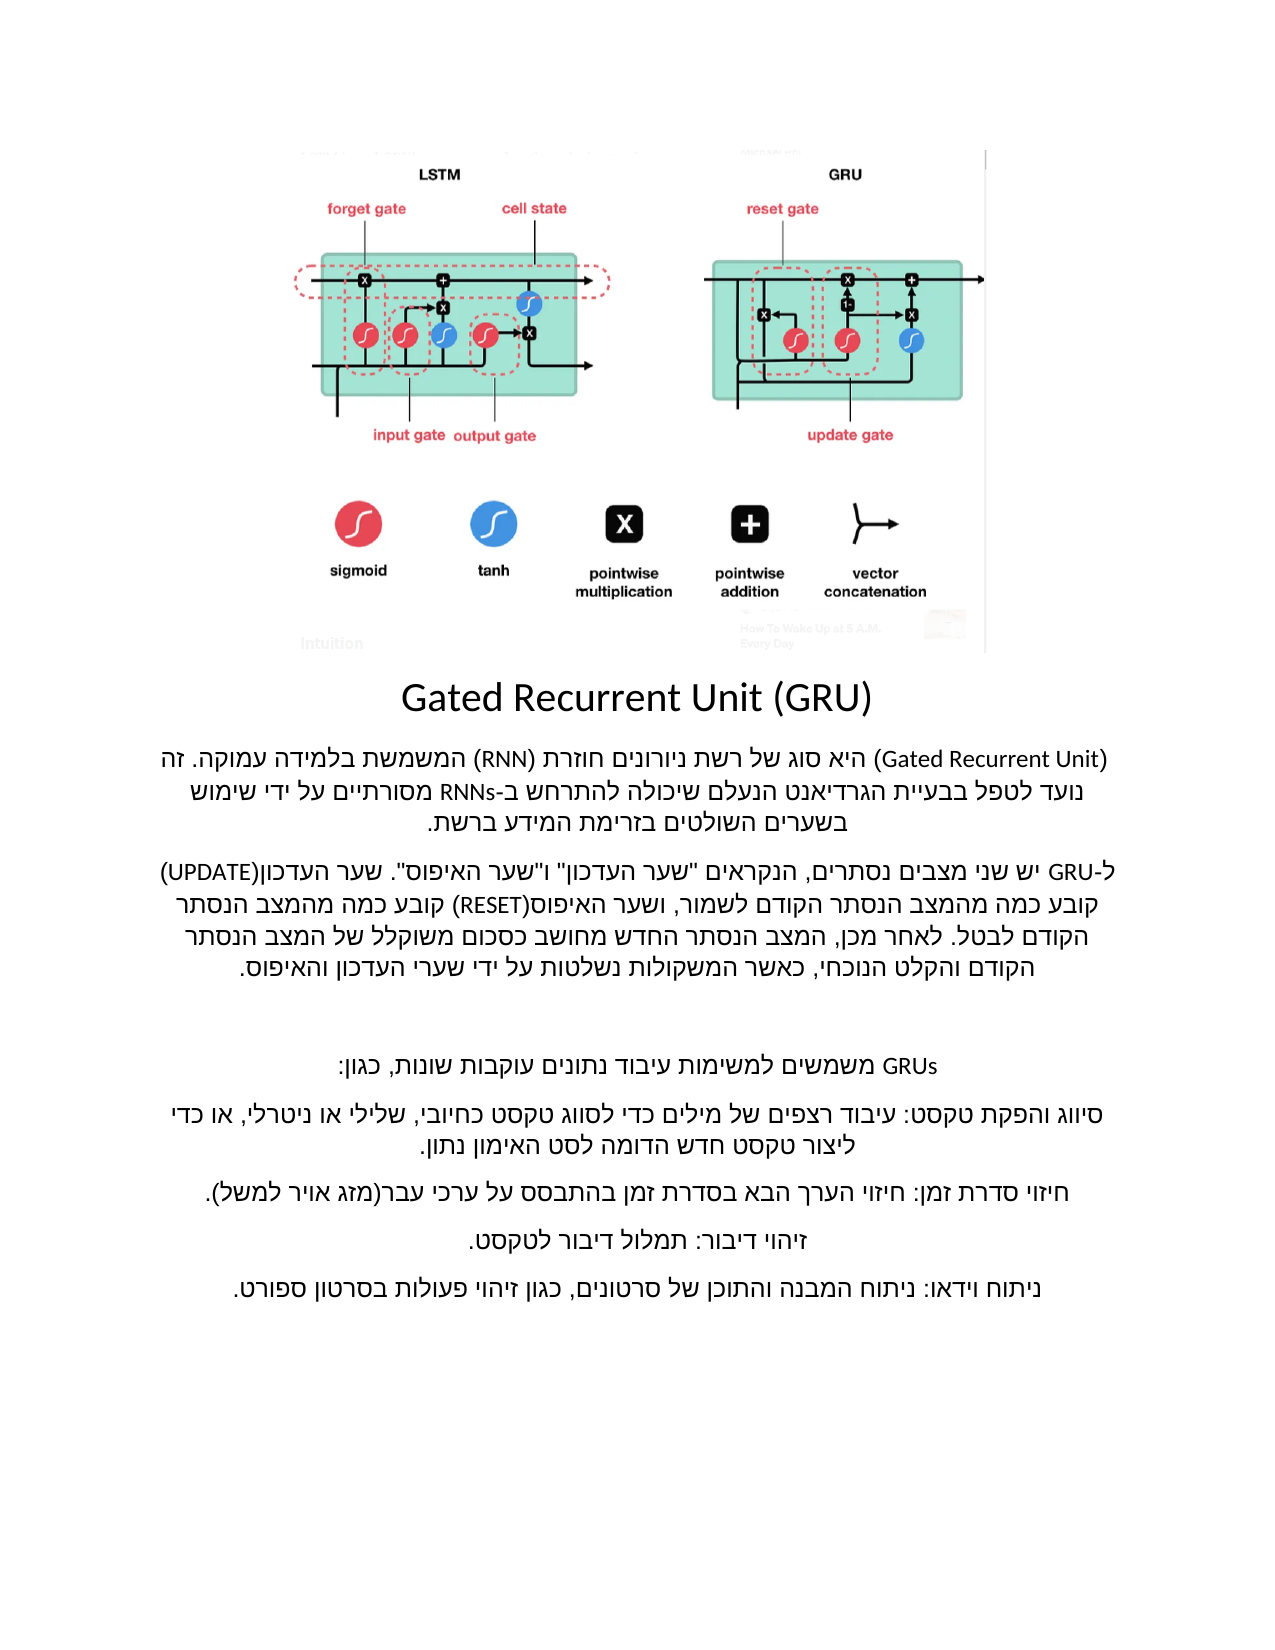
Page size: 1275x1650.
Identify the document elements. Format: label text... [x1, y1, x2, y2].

picture [288, 150, 987, 653]
text זיהוי דיבור: תמלול דיבור לטקסט. [150, 1226, 1125, 1255]
text (Gated Recurrent Unit) היא סוג של רשת ניורונים חוזרת (RNN) המשמשת בלמידה עמוקה. זה נועד לטפל בבעיית הגרדיאנט הנעלם שיכולה להתרחש ב-RNNs מסורתיים על ידי שימוש בשערים השולטים בזרימת המידע ברשת. [150, 743, 1125, 837]
text חיזוי סדרת זמן: חיזוי הערך הבא בסדרת זמן בהתבסס על ערכי עבר(מזג אויר למשל). [150, 1178, 1125, 1207]
text Gated Recurrent Unit (GRU) [150, 671, 1125, 722]
text GRUs משמשים למשימות עיבוד נתונים עוקבות שונות, כגון: [150, 1050, 1125, 1081]
text סיווג והפקת טקסט: עיבוד רצפים של מילים כדי לסווג טקסט כחיובי, שלילי או ניטרלי, או כדי ליצור טקסט חדש הדומה לסט האימון נתון. [150, 1100, 1125, 1159]
text ניתוח וידאו: ניתוח המבנה והתוכן של סרטונים, כגון זיהוי פעולות בסרטון ספורט. [150, 1274, 1125, 1303]
text ל-GRU יש שני מצבים נסתרים, הנקראים "שער העדכון" ו"שער האיפוס". שער העדכון(UPDATE) קובע כמה מהמצב הנסתר הקודם לשמור, ושער האיפוס(RESET) קובע כמה מהמצב הנסתר הקודם לבטל. לאחר מכן, המצב הנסתר החדש מחושב כסכום משוקלל של המצב הנסתר הקודם והקלט הנוכחי, כאשר המשקולות נשלטות על ידי שערי העדכון והאיפוס. [150, 856, 1125, 982]
